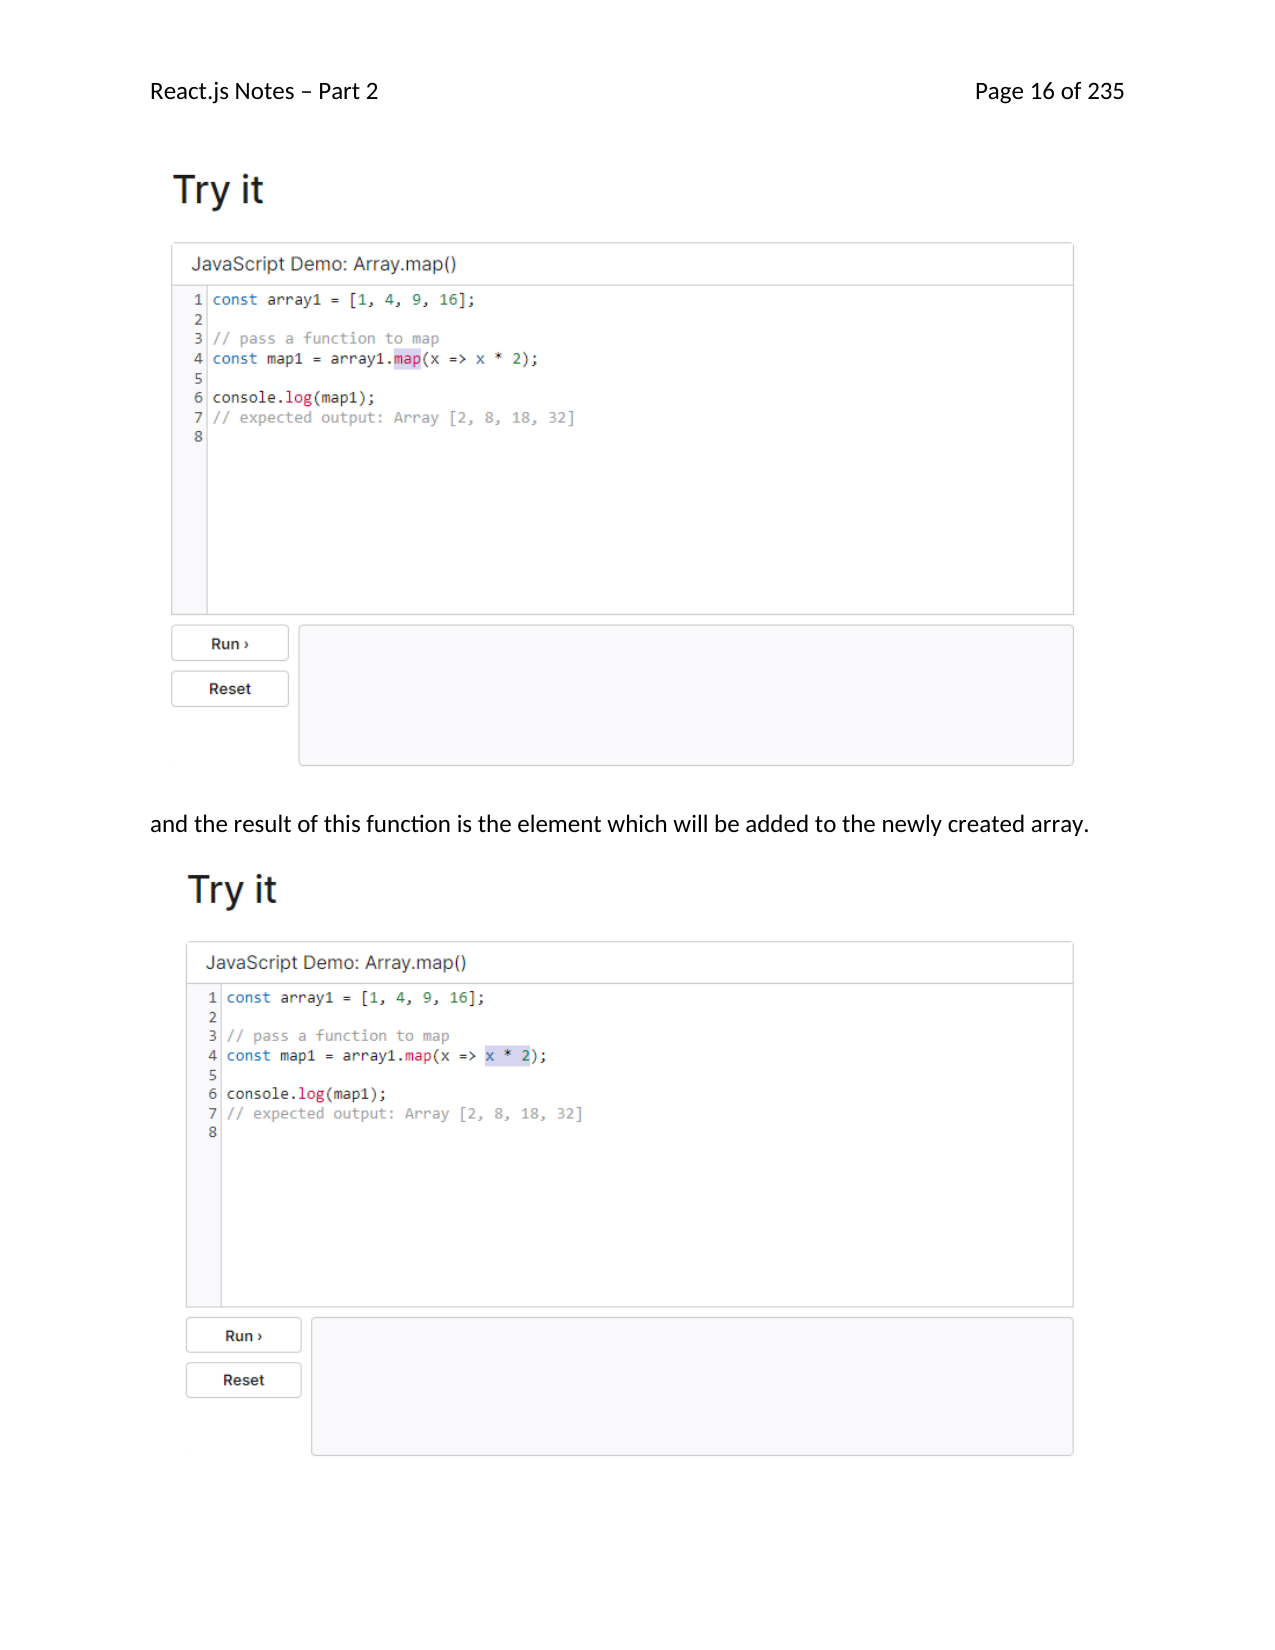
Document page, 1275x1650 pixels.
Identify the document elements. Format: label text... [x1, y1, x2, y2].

text and the result of this function is the element which will be added to the newly created array. [150, 808, 1125, 838]
picture [150, 150, 1125, 778]
picture [150, 838, 1125, 1477]
